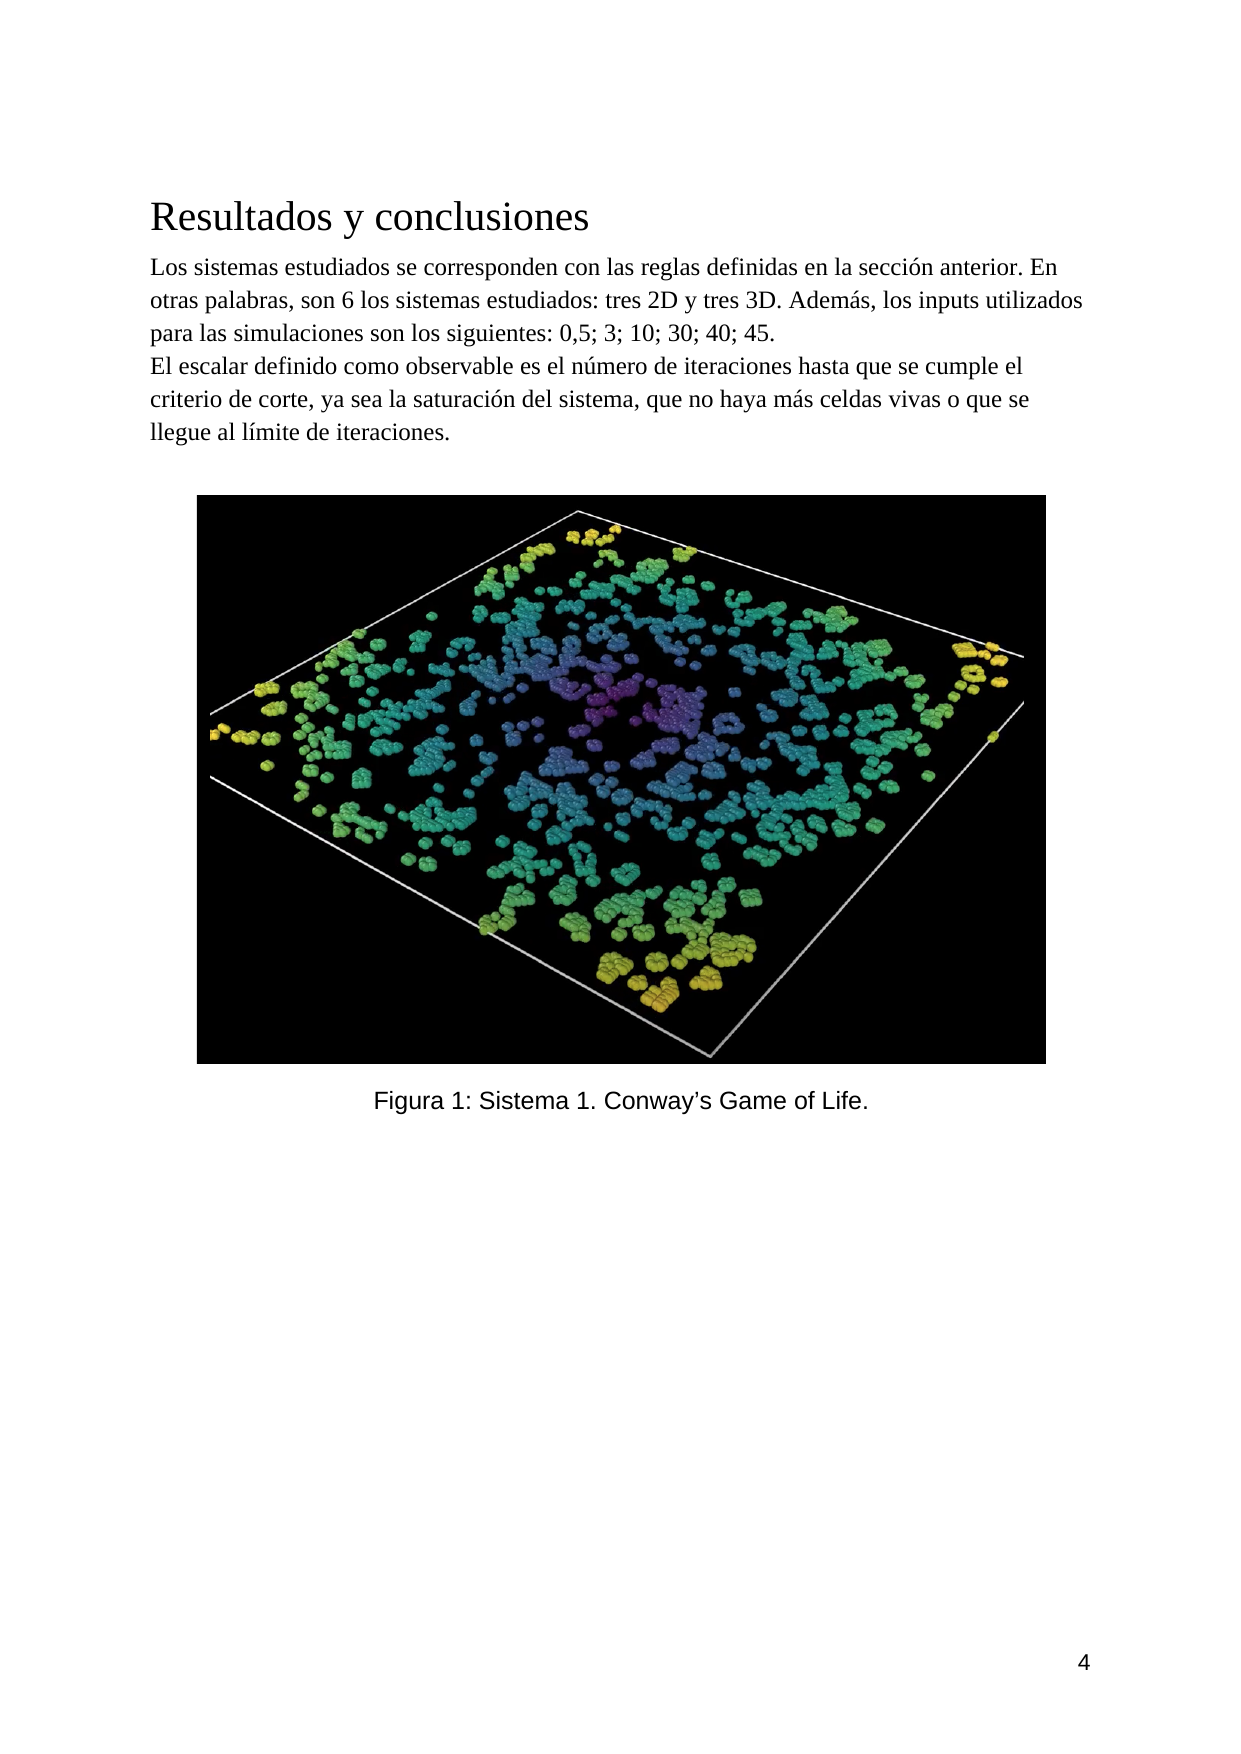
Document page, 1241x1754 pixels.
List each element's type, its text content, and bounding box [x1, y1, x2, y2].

text Los sistemas estudiados se corresponden con las reglas definidas en la sección anterior. En otras palabras, son 6 los sistemas estudiados: tres 2D y tres 3D. Además, los inputs utilizados para las simulaciones son los siguientes: 0,5; 3; 10; 30; 40; 45. [150, 252, 1090, 347]
table_header [152, 485, 1091, 1074]
picture [196, 495, 1046, 1064]
table_cell Figura 1: Sistema 1. Conway’s Game of Life. [152, 1076, 1091, 1125]
subtitle Resultados y conclusiones [150, 192, 1090, 239]
text El escalar definido como observable es el número de iteraciones hasta que se cumple el criterio de corte, ya sea la saturación del sistema, que no haya más celdas vivas o que se llegue al límite de iteraciones. [150, 351, 1090, 446]
